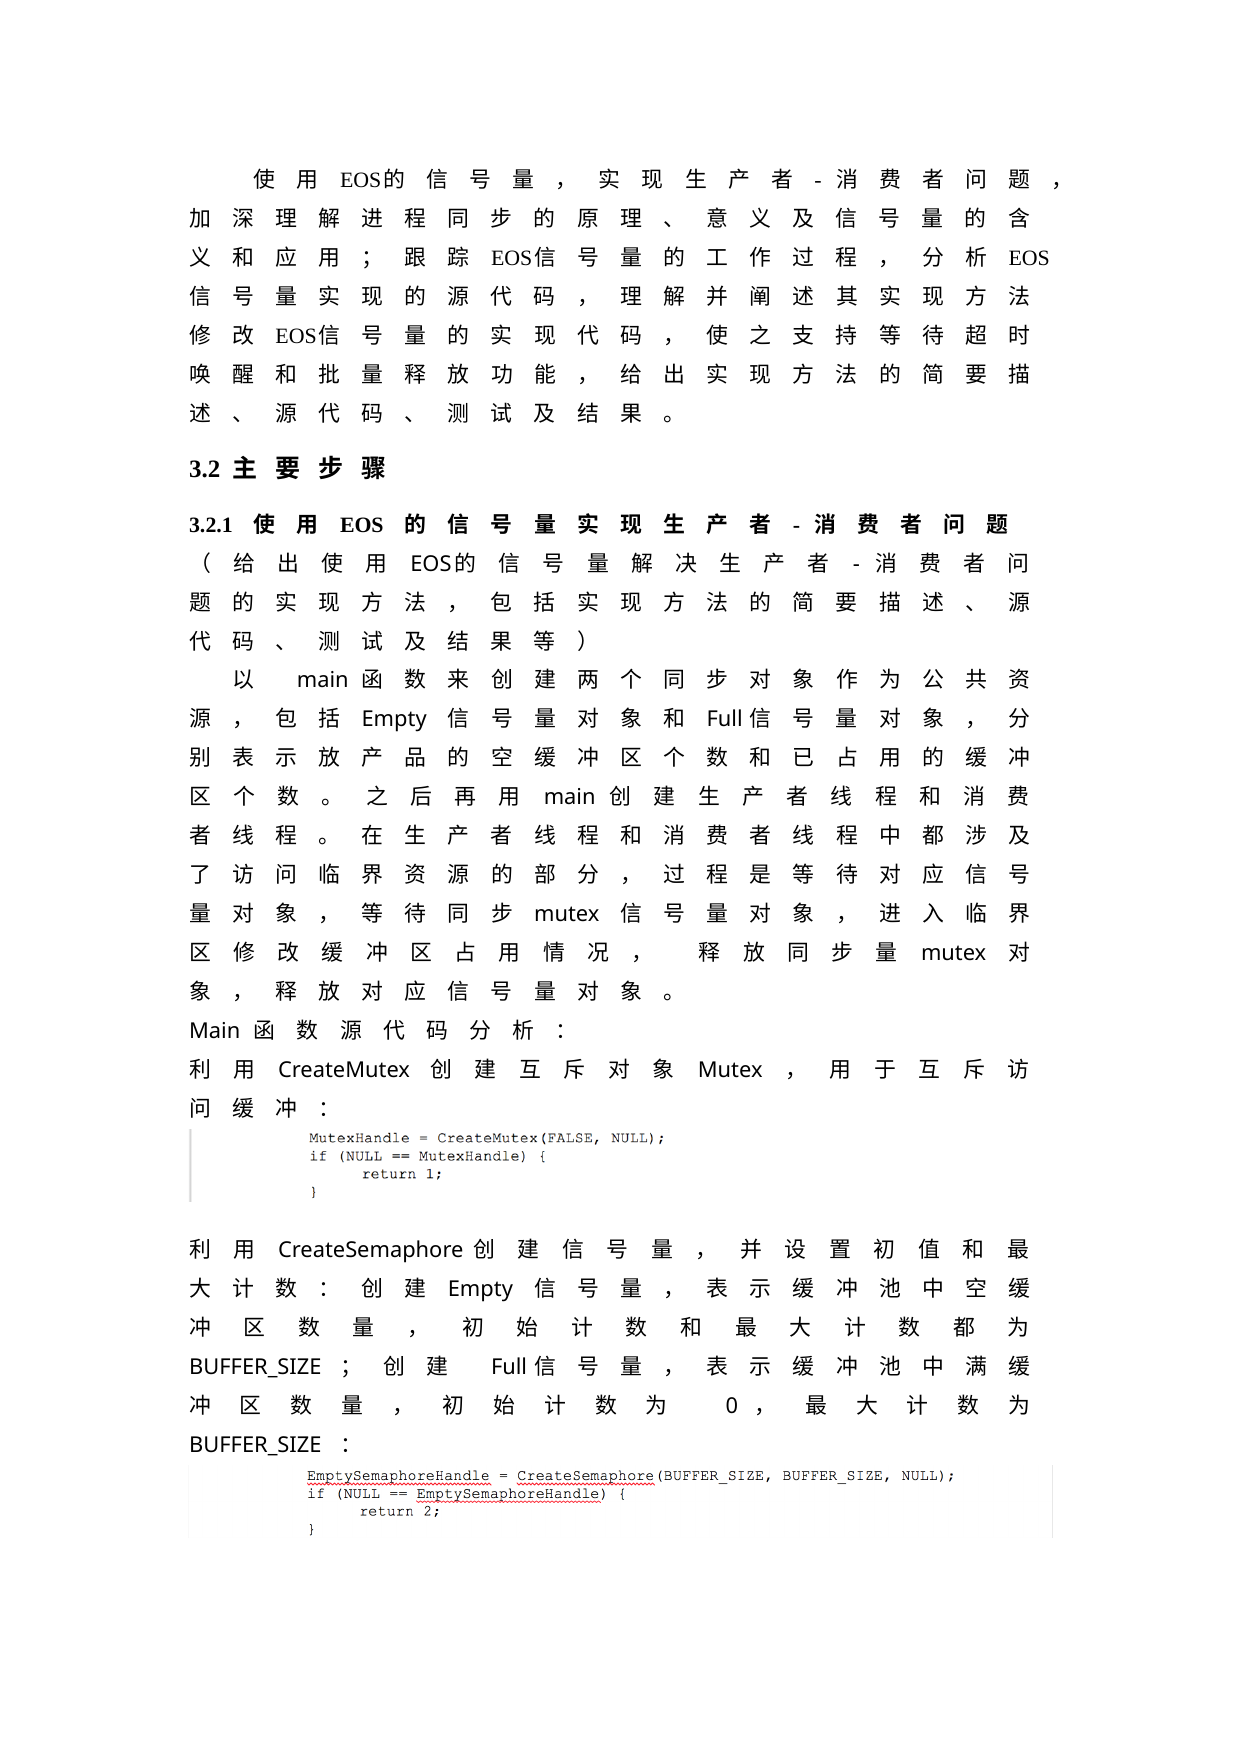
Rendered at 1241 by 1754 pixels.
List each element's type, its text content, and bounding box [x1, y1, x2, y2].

text 利用CreateMutex创建互斥对象Mutex，用于互斥访问缓冲： [189, 1051, 1051, 1123]
picture [188, 1465, 1053, 1538]
text 3.2.1 使用EOS的信号量实现生产者-消费者问题 [189, 507, 1051, 539]
text 以main函数来创建两个同步对象作为公共资源，包括Empty信号量对象和Full信号量对象，分别表示放产品的空缓冲区个数和已占用的缓冲区个数。之后再用main创建生产者线程和消费者线程。在生产者线程和消费者线程中都涉及了访问临界资源的部分，过程是等待对应信号量对象，等待同步mutex信号量对象，进入临界区修改缓冲区占用情况， 释放同步量mutex对象，释放对应信号量对象。 [189, 662, 1051, 1006]
text Main函数源代码分析： [189, 1012, 1051, 1045]
text （给出使用EOS的信号量解决生产者-消费者问题的实现方法，包括实现方法的简要描述、源代码、测试及结果等） [189, 545, 1051, 656]
text 利用CreateSemaphore创建信号量，并设置初值和最大计数：创建Empty信号量，表示缓冲池中空缓冲区数量，初始计数和最大计数都为 BUFFER_SIZE；创建 Full 信号量，表示缓冲池中满缓冲区数量，初始计数为 0，最大计数为 BUFFER_SIZE： [189, 1232, 1051, 1459]
text 使用EOS的信号量，实现生产者-消费者问题，加深理解进程同步的原理、意义及信号量的含义和应用；跟踪EOS信号量的工作过程，分析EOS信号量实现的源代码，理解并阐述其实现方法；修改EOS信号量的实现代码，使之支持等待超时唤醒和批量释放功能，给出实现方法的简要描述、源代码、测试及结果。 [189, 162, 1051, 428]
text 3.2 主要步骤 [189, 434, 1051, 499]
picture [188, 1129, 1055, 1202]
